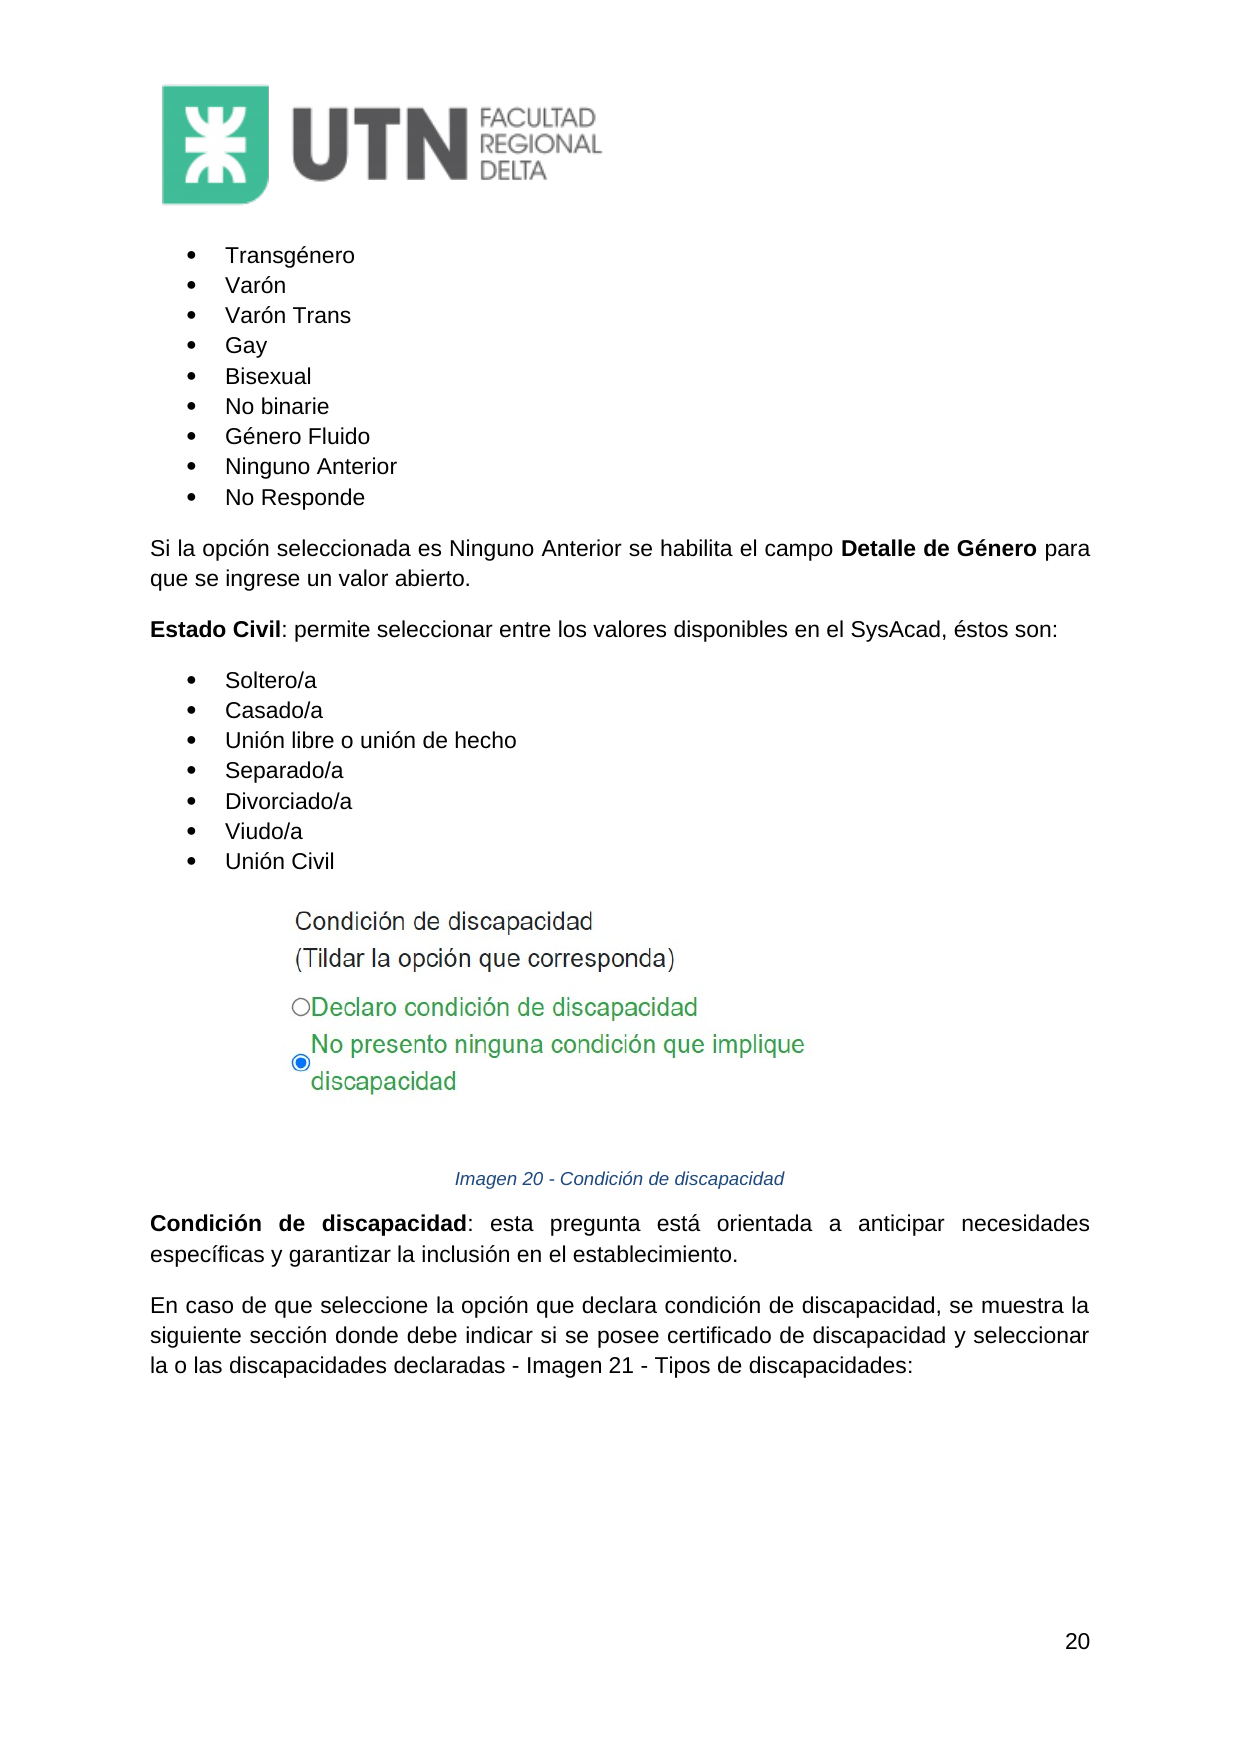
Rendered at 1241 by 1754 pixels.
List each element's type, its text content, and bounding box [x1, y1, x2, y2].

list No Responde [187, 483, 1090, 510]
list Género Fluido [187, 423, 1090, 449]
list Unión libre o unión de hecho [187, 727, 1090, 754]
text Condición de discapacidad: esta pregunta está orientada a anticipar necesidades específicas y garantizar la inclusión en el establecimiento. [150, 1210, 1090, 1267]
text Si la opción seleccionada es Ninguno Anterior se habilita el campo Detalle de Género para que se ingrese un valor abierto. [150, 534, 1090, 591]
list Ninguno Anterior [187, 453, 1090, 480]
list Varón Trans [187, 302, 1090, 329]
list Varón [187, 272, 1090, 298]
picture [275, 899, 965, 1144]
list Unión Civil [187, 848, 1090, 874]
list No binarie [187, 393, 1090, 419]
list Separado/a [187, 757, 1090, 784]
list Gay [187, 332, 1090, 359]
list Transgénero [187, 242, 1090, 268]
text Estado Civil: permite seleccionar entre los valores disponibles en el SysAcad, éstos son: [150, 616, 1090, 642]
list Divorciado/a [187, 788, 1090, 814]
text En caso de que seleccione la opción que declara condición de discapacidad, se muestra la siguiente sección donde debe indicar si se posee certificado de discapacidad y seleccionar la o las discapacidades declaradas - Imagen 21 - Tipos de discapacidades: [150, 1292, 1090, 1378]
picture [150, 75, 619, 218]
list Bisexual [187, 363, 1090, 389]
list Casado/a [187, 697, 1090, 723]
text Imagen 20 - Condición de discapacidad [150, 1168, 1090, 1189]
list Viudo/a [187, 818, 1090, 844]
list Soltero/a [187, 667, 1090, 693]
